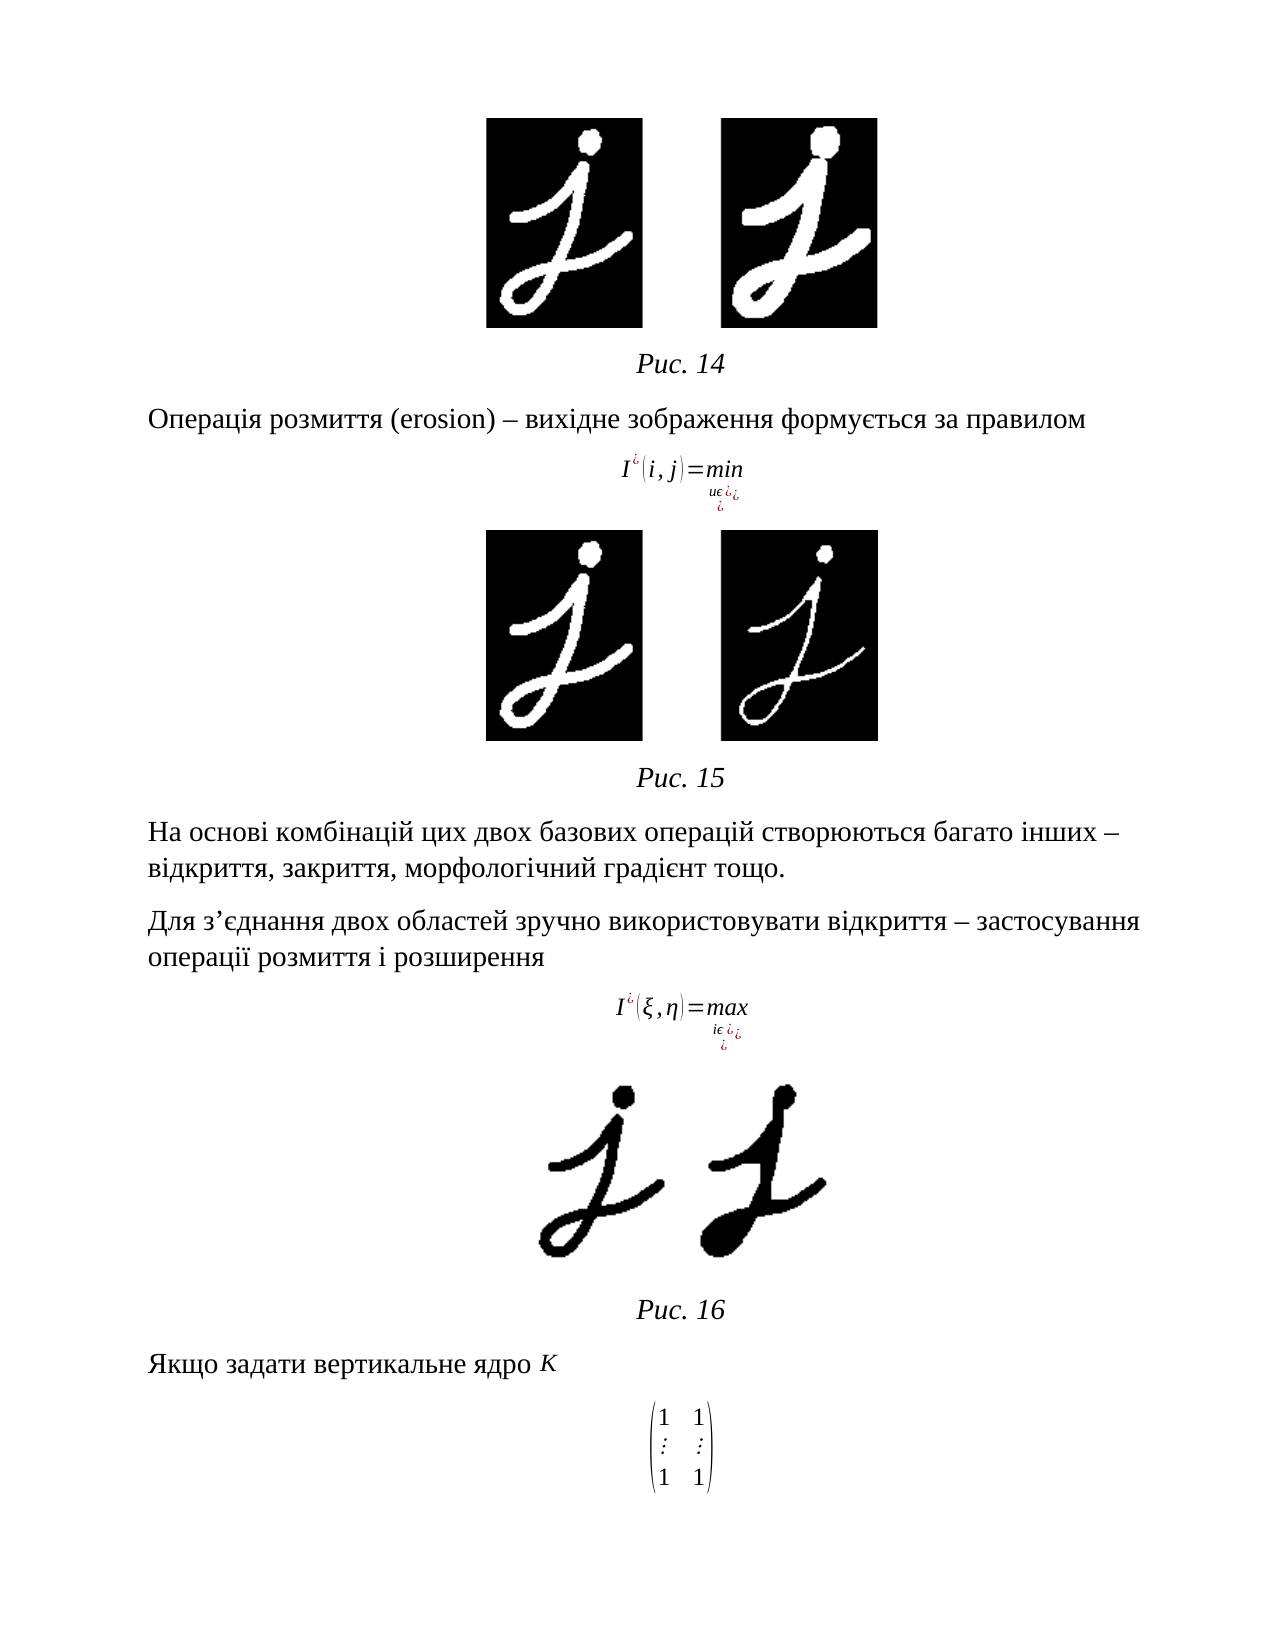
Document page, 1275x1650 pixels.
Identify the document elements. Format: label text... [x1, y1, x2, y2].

text Для з’єднання двох областей зручно використовувати відкриття – застосування операції розмиття і розширення [148, 903, 1216, 973]
picture [486, 118, 878, 328]
text Рис. 16 [148, 1292, 1216, 1325]
picture [525, 1069, 839, 1273]
text Якщо задати вертикальне ядро [148, 1346, 1216, 1380]
text Рис. 14 [148, 347, 1216, 380]
picture [486, 530, 878, 741]
text Рис. 15 [148, 760, 1216, 793]
text Операція розмиття (erosion) – вихідне зображення формується за правилом [148, 401, 1216, 434]
text На основі комбінацій цих двох базових операцій створюються багато інших – відкриття, закриття, морфологічний градієнт тощо. [148, 814, 1216, 884]
